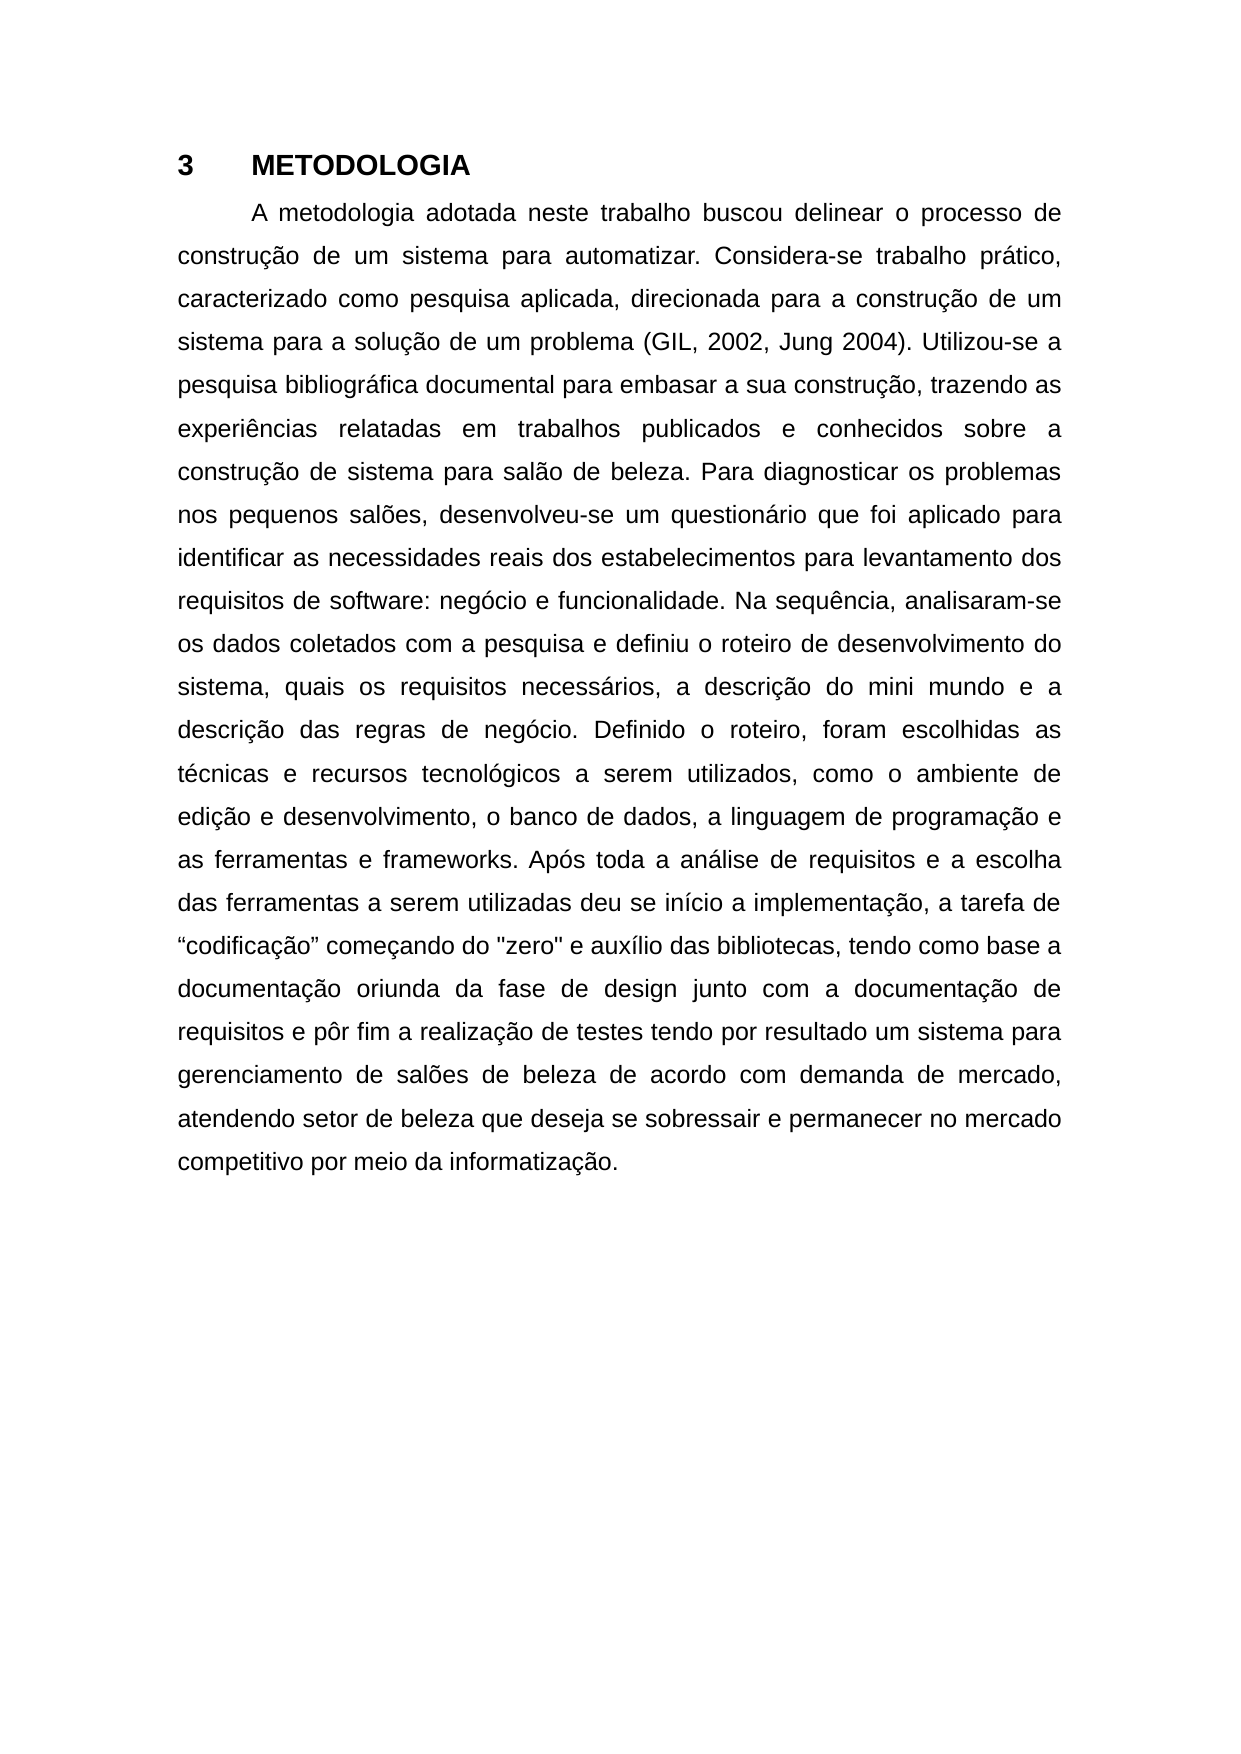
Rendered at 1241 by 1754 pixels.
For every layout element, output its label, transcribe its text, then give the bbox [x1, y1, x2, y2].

text 3 METODOLOGIA [177, 148, 1063, 181]
text A metodologia adotada neste trabalho buscou delinear o processo de construção de um sistema para automatizar. Considera-se trabalho prático, caracterizado como pesquisa aplicada, direcionada para a construção de um sistema para a solução de um problema (GIL, 2002, Jung 2004). Utilizou-se a pesquisa bibliográfica documental para embasar a sua construção, trazendo as experiências relatadas em trabalhos publicados e conhecidos sobre a construção de sistema para salão de beleza. Para diagnosticar os problemas nos pequenos salões, desenvolveu-se um questionário que foi aplicado para identificar as necessidades reais dos estabelecimentos para levantamento dos requisitos de software: negócio e funcionalidade. Na sequência, analisaram-se os dados coletados com a pesquisa e definiu o roteiro de desenvolvimento do sistema, quais os requisitos necessários, a descrição do mini mundo e a descrição das regras de negócio. Definido o roteiro, foram escolhidas as técnicas e recursos tecnológicos a serem utilizados, como o ambiente de edição e desenvolvimento, o banco de dados, a linguagem de programação e as ferramentas e frameworks. Após toda a análise de requisitos e a escolha das ferramentas a serem utilizadas deu se início a implementação, a tarefa de “codificação” começando do "zero" e auxílio das bibliotecas, tendo como base a documentação oriunda da fase de design junto com a documentação de requisitos e pôr fim a realização de testes tendo por resultado um sistema para gerenciamento de salões de beleza de acordo com demanda de mercado, atendendo setor de beleza que deseja se sobressair e permanecer no mercado competitivo por meio da informatização. [177, 198, 1063, 1175]
